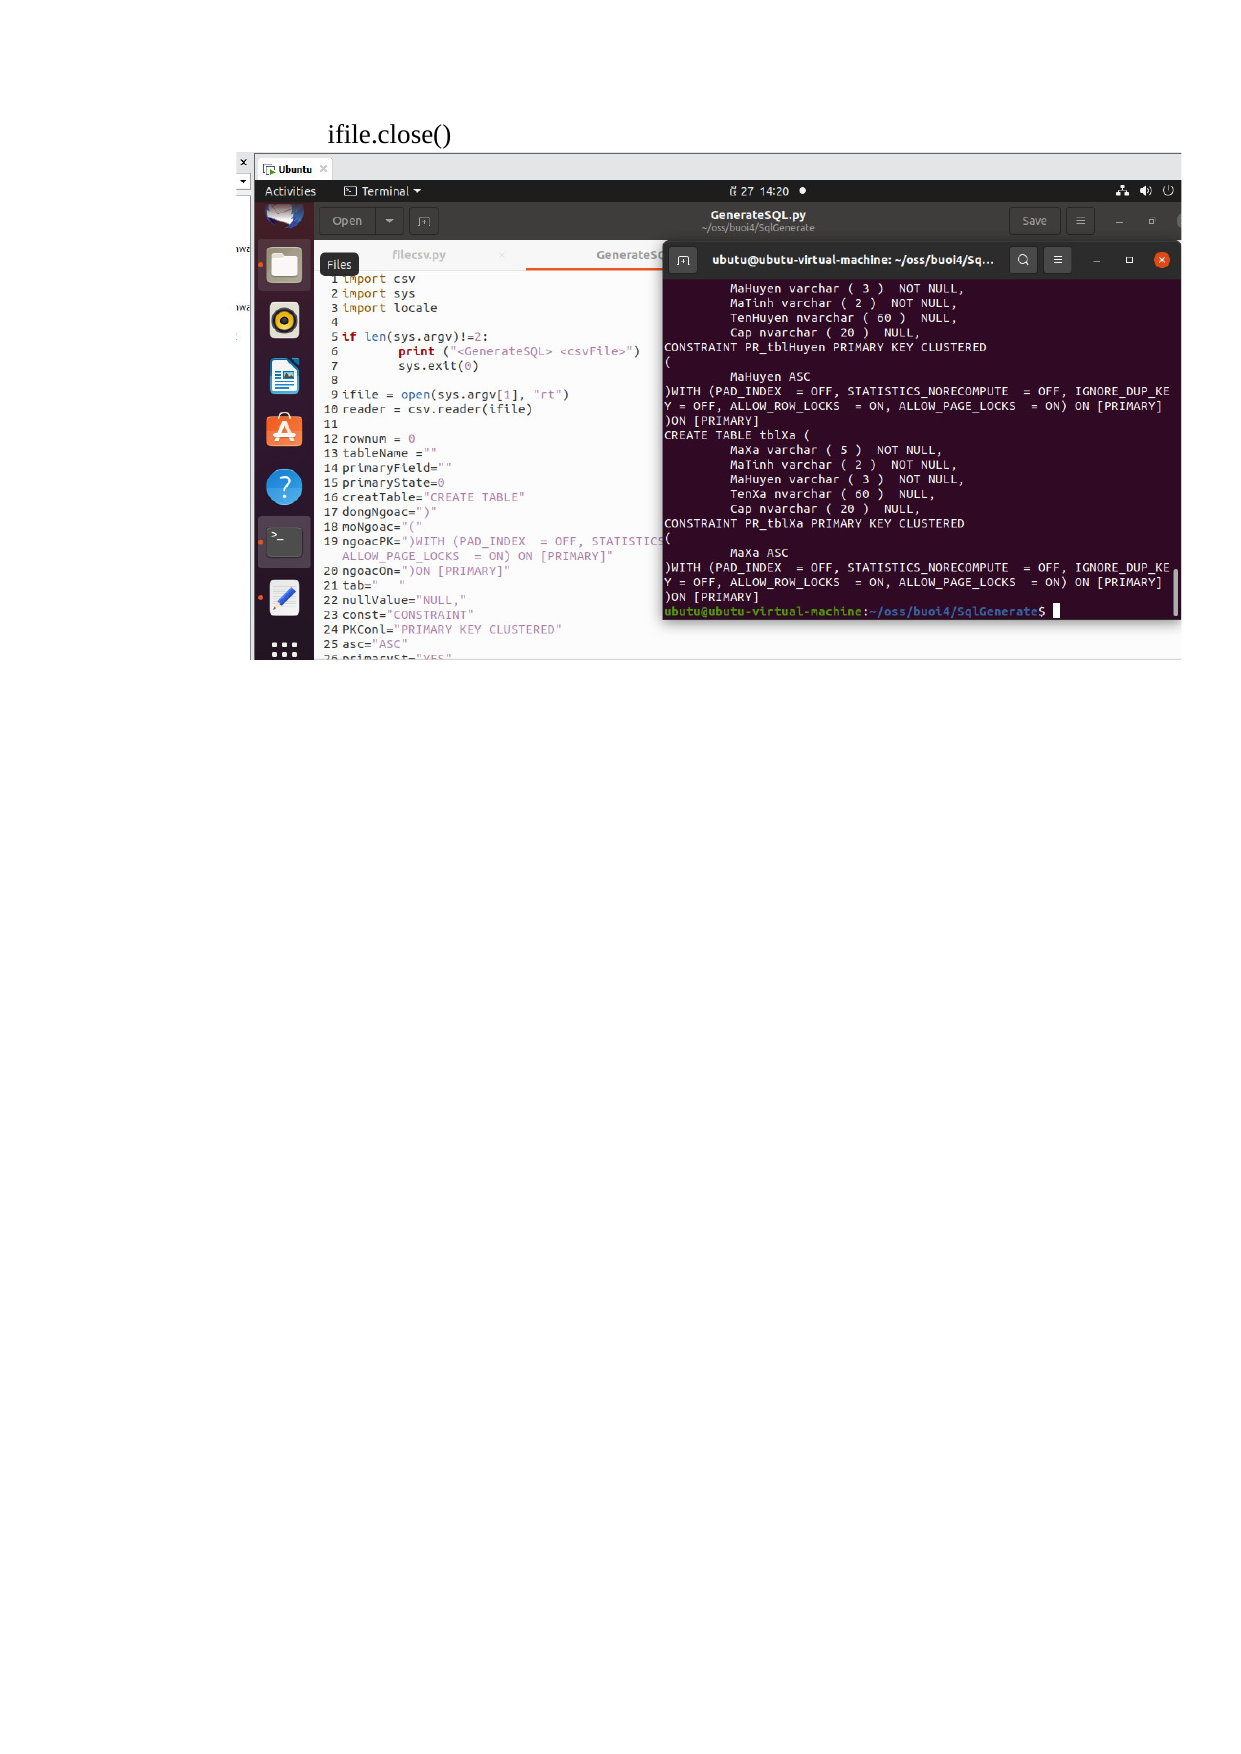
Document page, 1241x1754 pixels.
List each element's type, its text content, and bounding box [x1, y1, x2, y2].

list ifile.close() [327, 118, 1122, 149]
picture [236, 151, 1182, 660]
